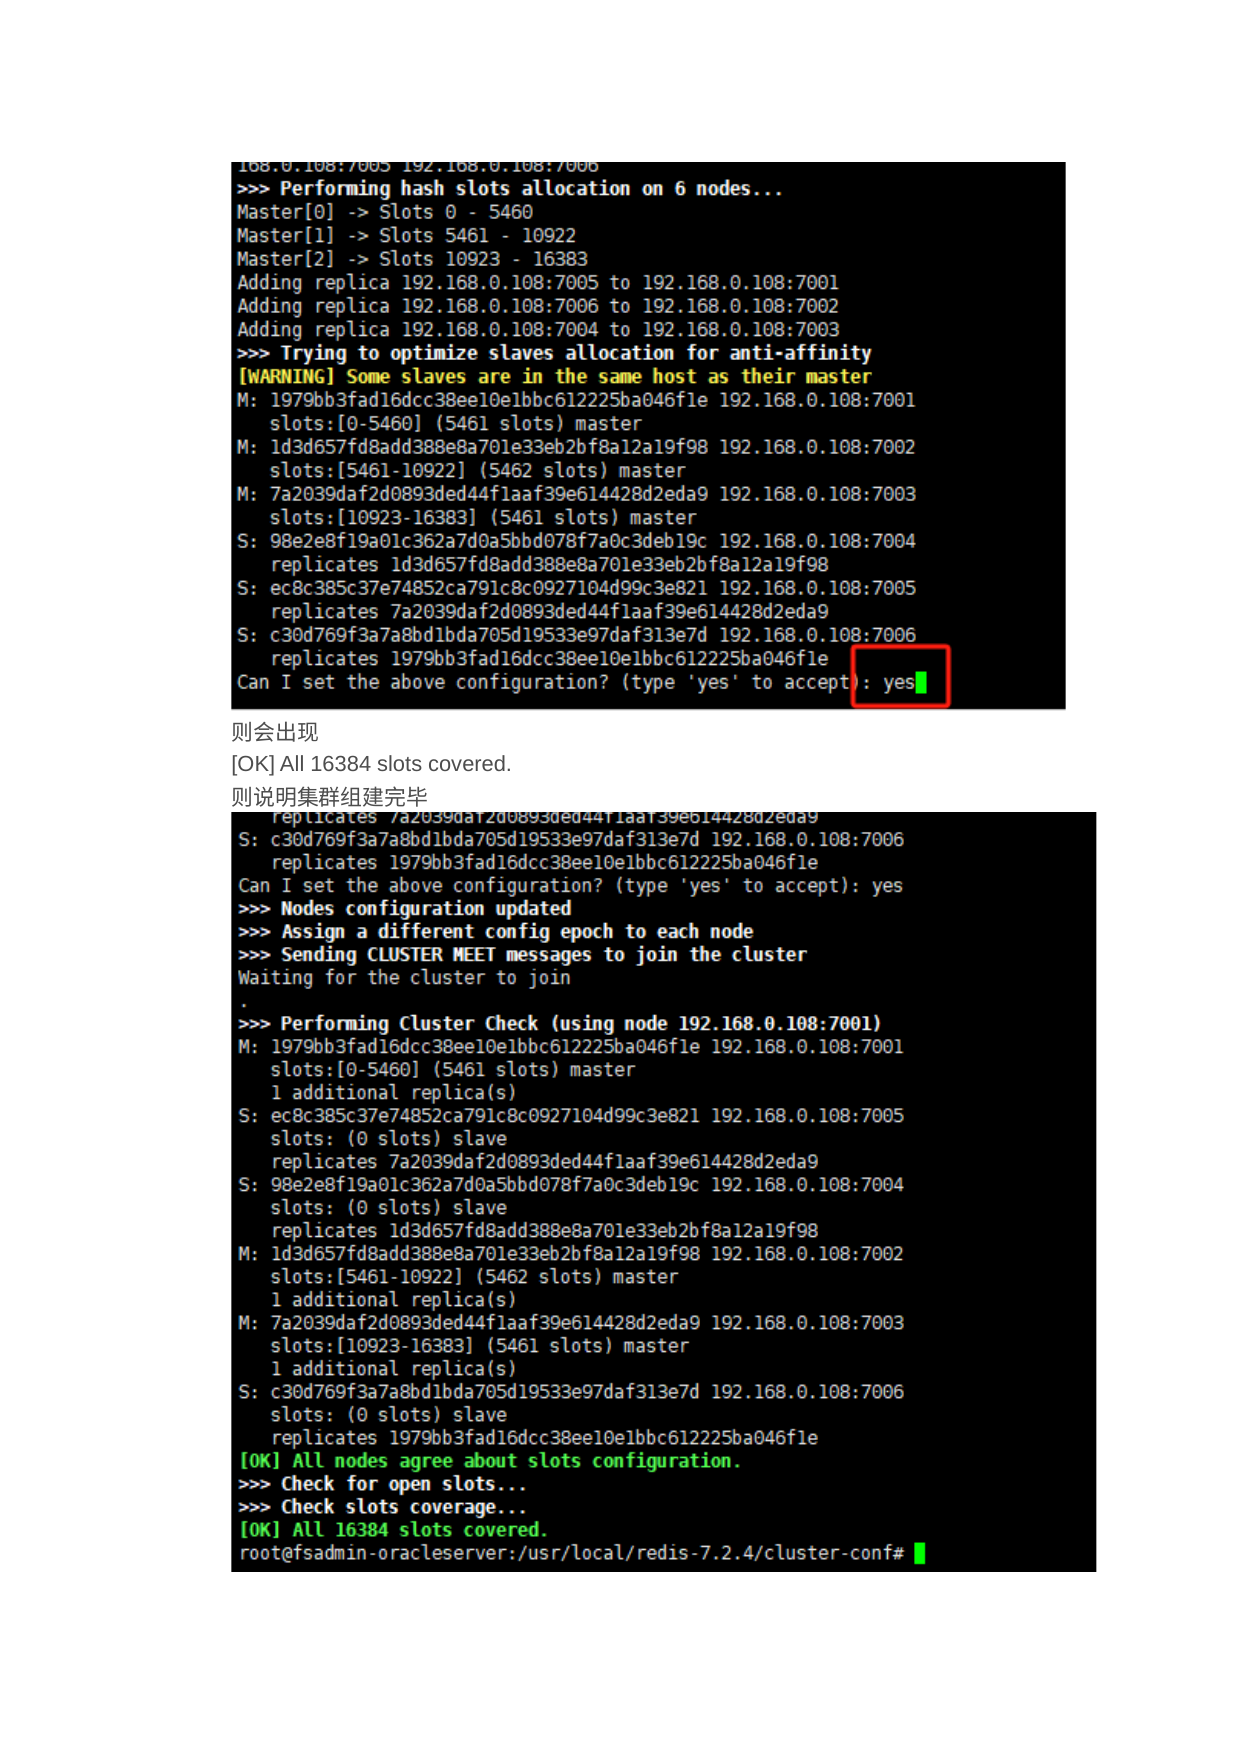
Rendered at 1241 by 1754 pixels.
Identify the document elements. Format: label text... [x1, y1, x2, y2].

picture [231, 812, 1097, 1572]
picture [231, 162, 1066, 711]
text 则会出现 [187, 714, 1053, 747]
text [OK] All 16384 slots covered. [187, 747, 1053, 779]
text 则说明集群组建完毕 [187, 779, 1053, 812]
